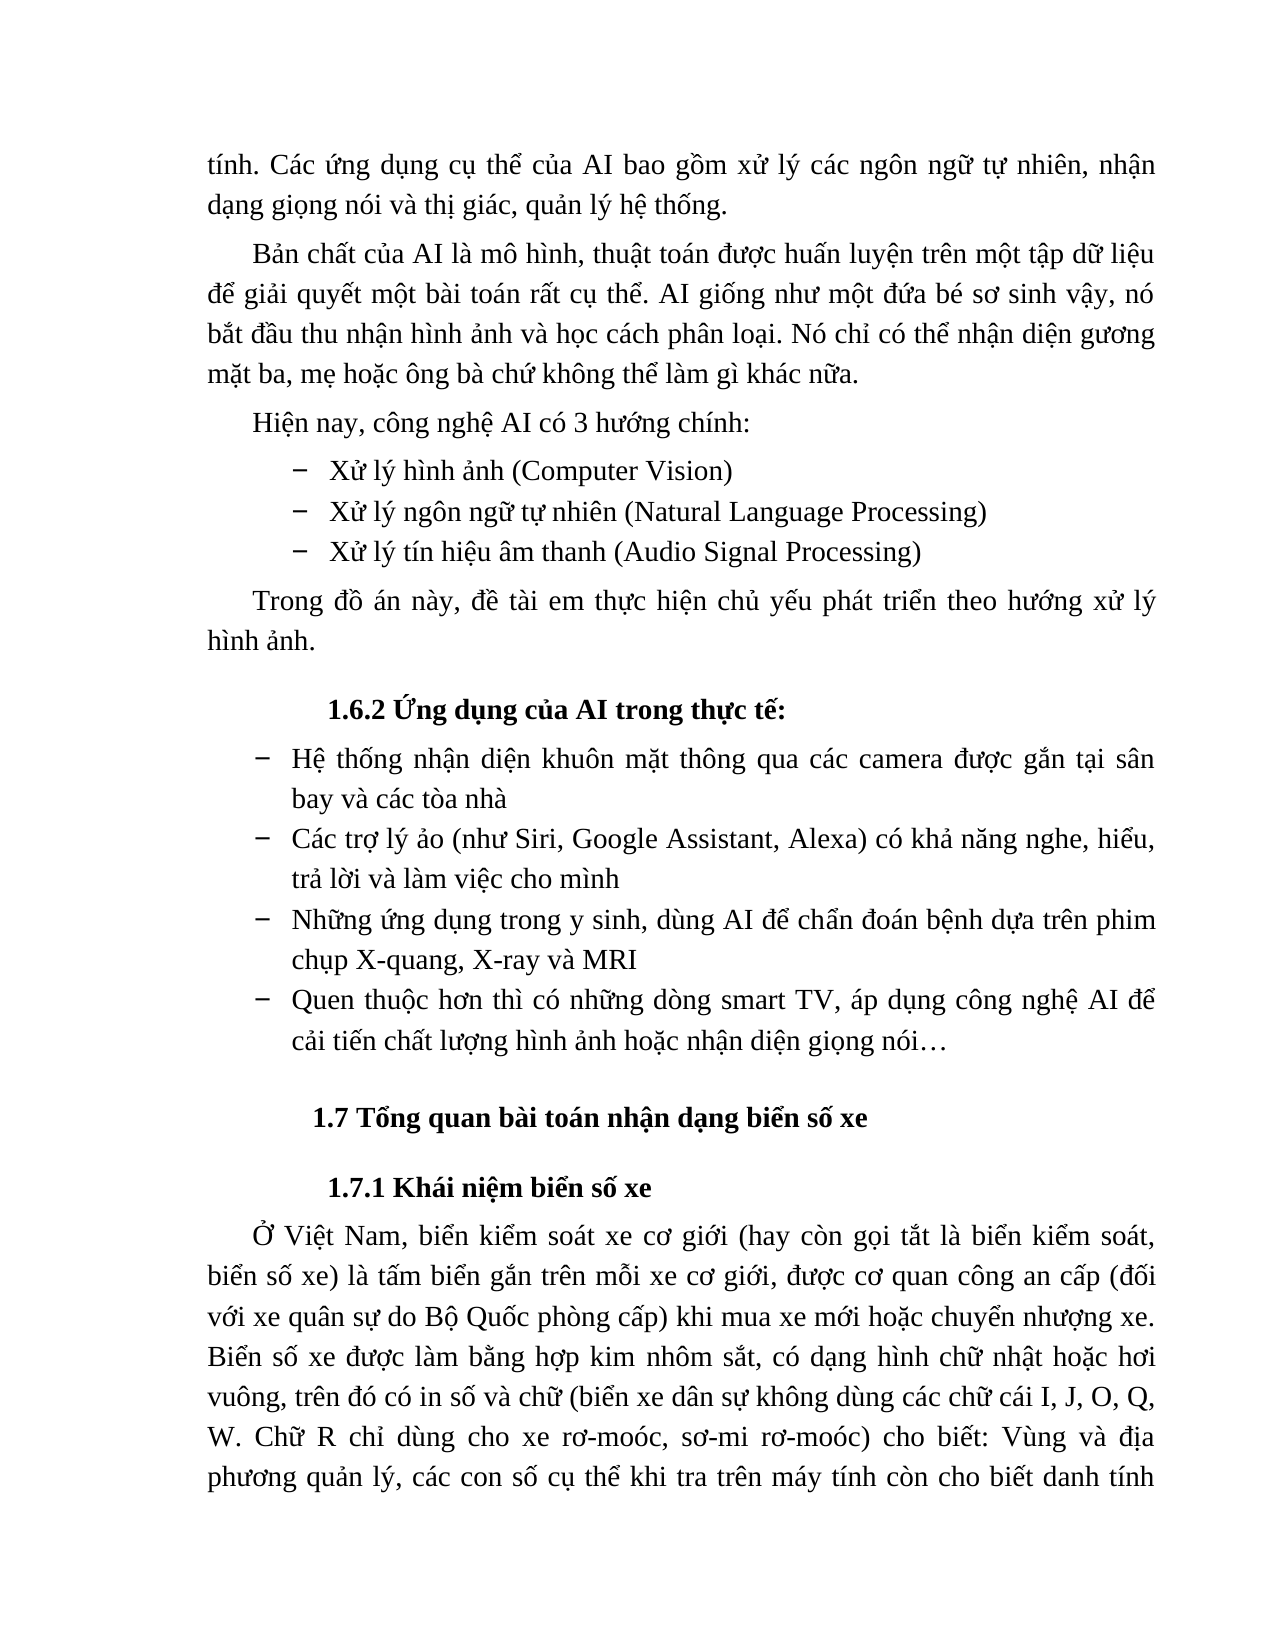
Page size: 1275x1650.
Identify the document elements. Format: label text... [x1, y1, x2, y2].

subtitle Ứng dụng của AI trong thực tế: [282, 692, 1156, 726]
text Hiện nay, công nghệ AI có 3 hướng chính: [207, 405, 1156, 438]
list Hệ thống nhận diện khuôn mặt thông qua các camera được gắn tại sân bay và các tòa nhà [254, 741, 1156, 815]
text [207, 147, 1156, 221]
text Trong đồ án này, đề tài em thực hiện chủ yếu phát triển theo hướng xử lý hình ảnh. [207, 583, 1156, 656]
subtitle Khái niệm biển số xe [282, 1170, 1156, 1203]
list Những ứng dụng trong y sinh, dùng AI để chẩn đoán bệnh dựa trên phim chụp X-quang, X-ray và MRI [254, 902, 1156, 976]
list Xử lý hình ảnh (Computer Vision) [291, 453, 1156, 487]
subtitle Tổng quan bài toán nhận dạng biển số xe [267, 1100, 1156, 1134]
list Các trợ lý ảo (như Siri, Google Assistant, Alexa) có khả năng nghe, hiểu, trả lời và làm việc cho mình [254, 821, 1156, 895]
list Quen thuộc hơn thì có những dòng smart TV, áp dụng công nghệ AI để cải tiến chất lượng hình ảnh hoặc nhận diện giọng nói… [254, 982, 1156, 1056]
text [207, 1218, 1156, 1493]
list Xử lý tín hiệu âm thanh (Audio Signal Processing) [291, 534, 1156, 568]
list Xử lý ngôn ngữ tự nhiên (Natural Language Processing) [291, 494, 1156, 527]
text Bản chất của AI là mô hình, thuật toán được huấn luyện trên một tập dữ liệu để giải quyết một bài toán rất cụ thể. AI giống như một đứa bé sơ sinh vậy, nó bắt đầu thu nhận hình ảnh và học cách phân loại. Nó chỉ có thể nhận diện gương mặt ba, mẹ hoặc ông bà chứ không thể làm gì khác nữa. [207, 236, 1156, 390]
